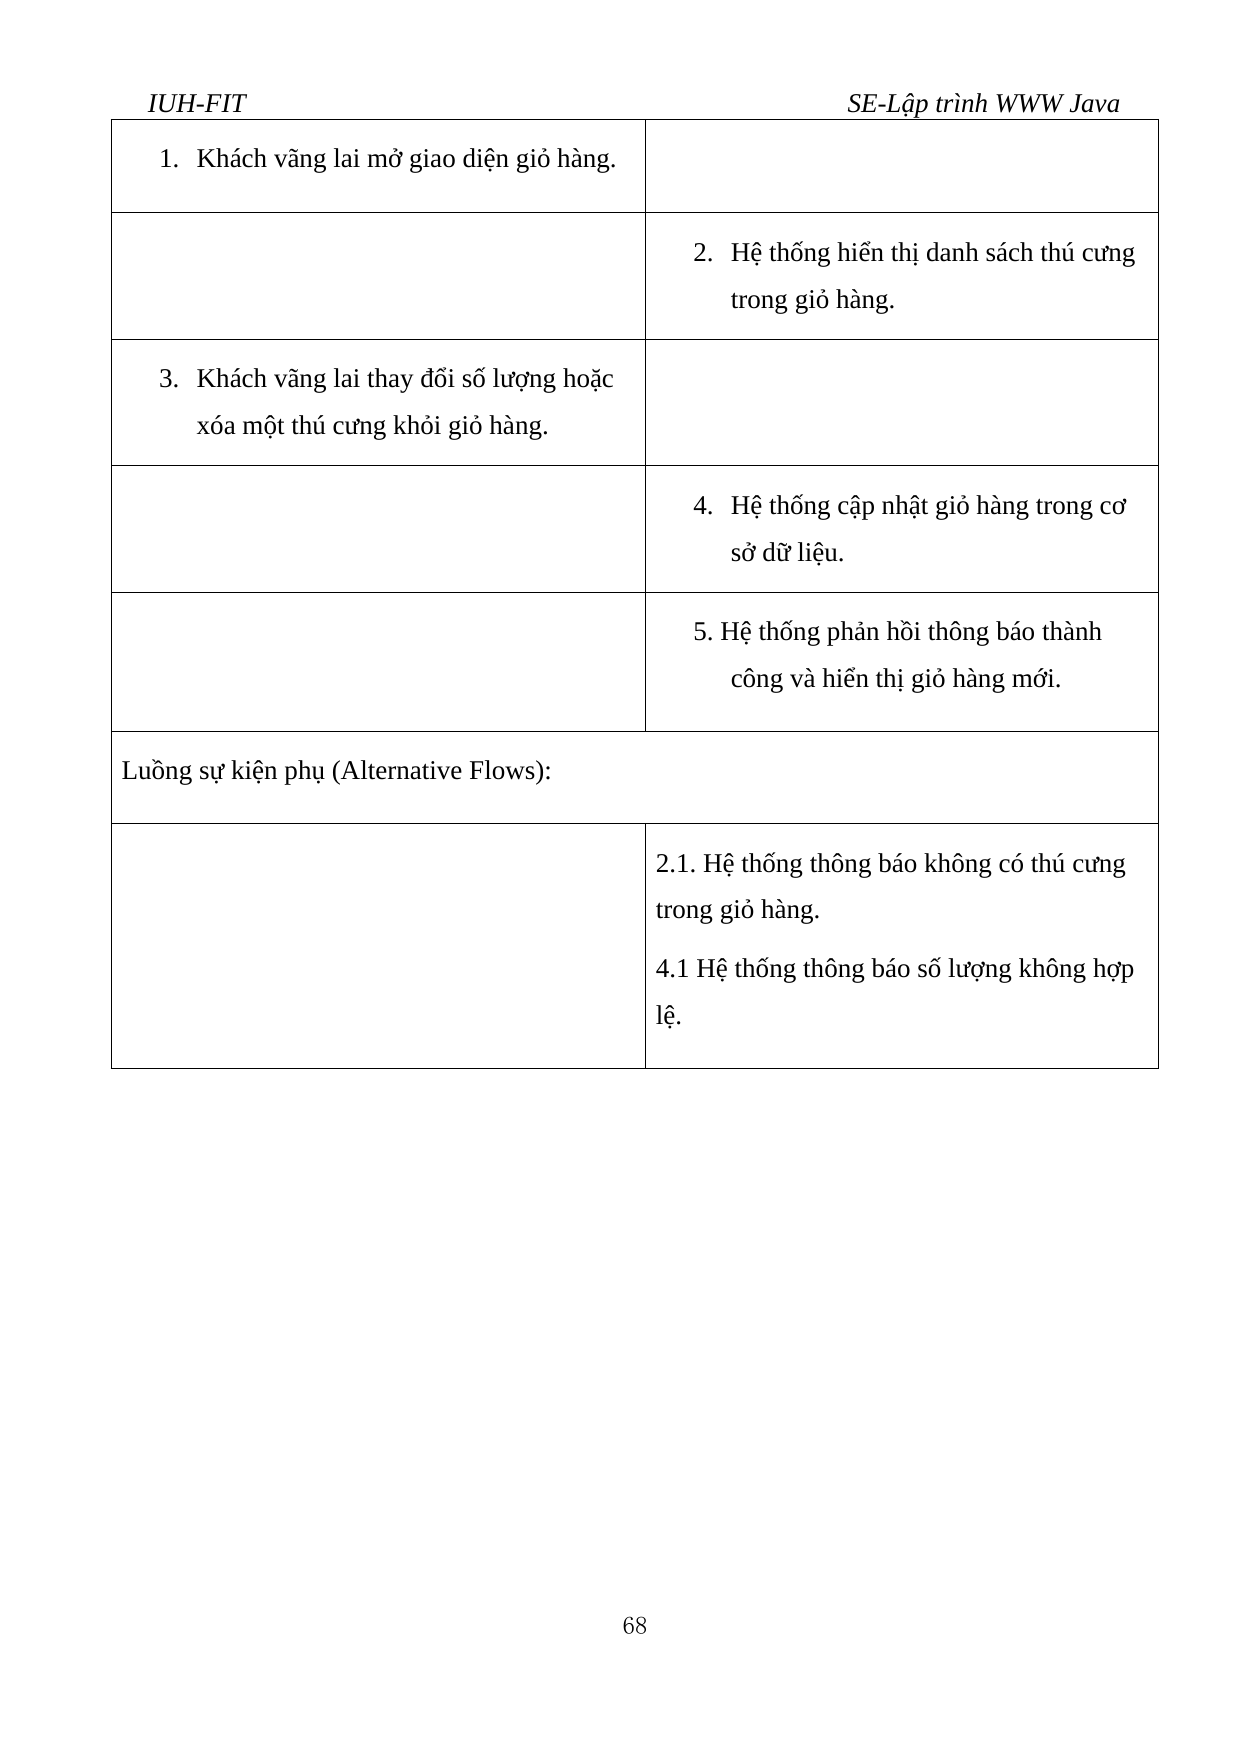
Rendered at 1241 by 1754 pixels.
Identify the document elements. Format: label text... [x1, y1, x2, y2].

table_cell 5. Hệ thống phản hồi thông báo thành công và hiển thị giỏ hàng mới. [646, 593, 1158, 731]
table_cell [112, 466, 645, 592]
table_cell Khách vãng lai mở giao diện giỏ hàng. [112, 120, 645, 212]
table_cell [112, 824, 645, 1068]
table_cell Luồng sự kiện phụ (Alternative Flows): [112, 732, 1158, 823]
table_cell [112, 213, 645, 339]
table_cell 2.1. Hệ thống thông báo không có thú cưng trong giỏ hàng. 4.1 Hệ thống thông báo số lượng không hợp lệ. [646, 824, 1158, 1068]
table_cell Hệ thống hiển thị danh sách thú cưng trong giỏ hàng. [646, 213, 1158, 339]
table_cell [646, 340, 1158, 465]
table_cell [646, 120, 1158, 212]
table_cell [112, 593, 645, 731]
table_cell Khách vãng lai thay đổi số lượng hoặc xóa một thú cưng khỏi giỏ hàng. [112, 340, 645, 465]
table_cell Hệ thống cập nhật giỏ hàng trong cơ sở dữ liệu. [646, 466, 1158, 592]
